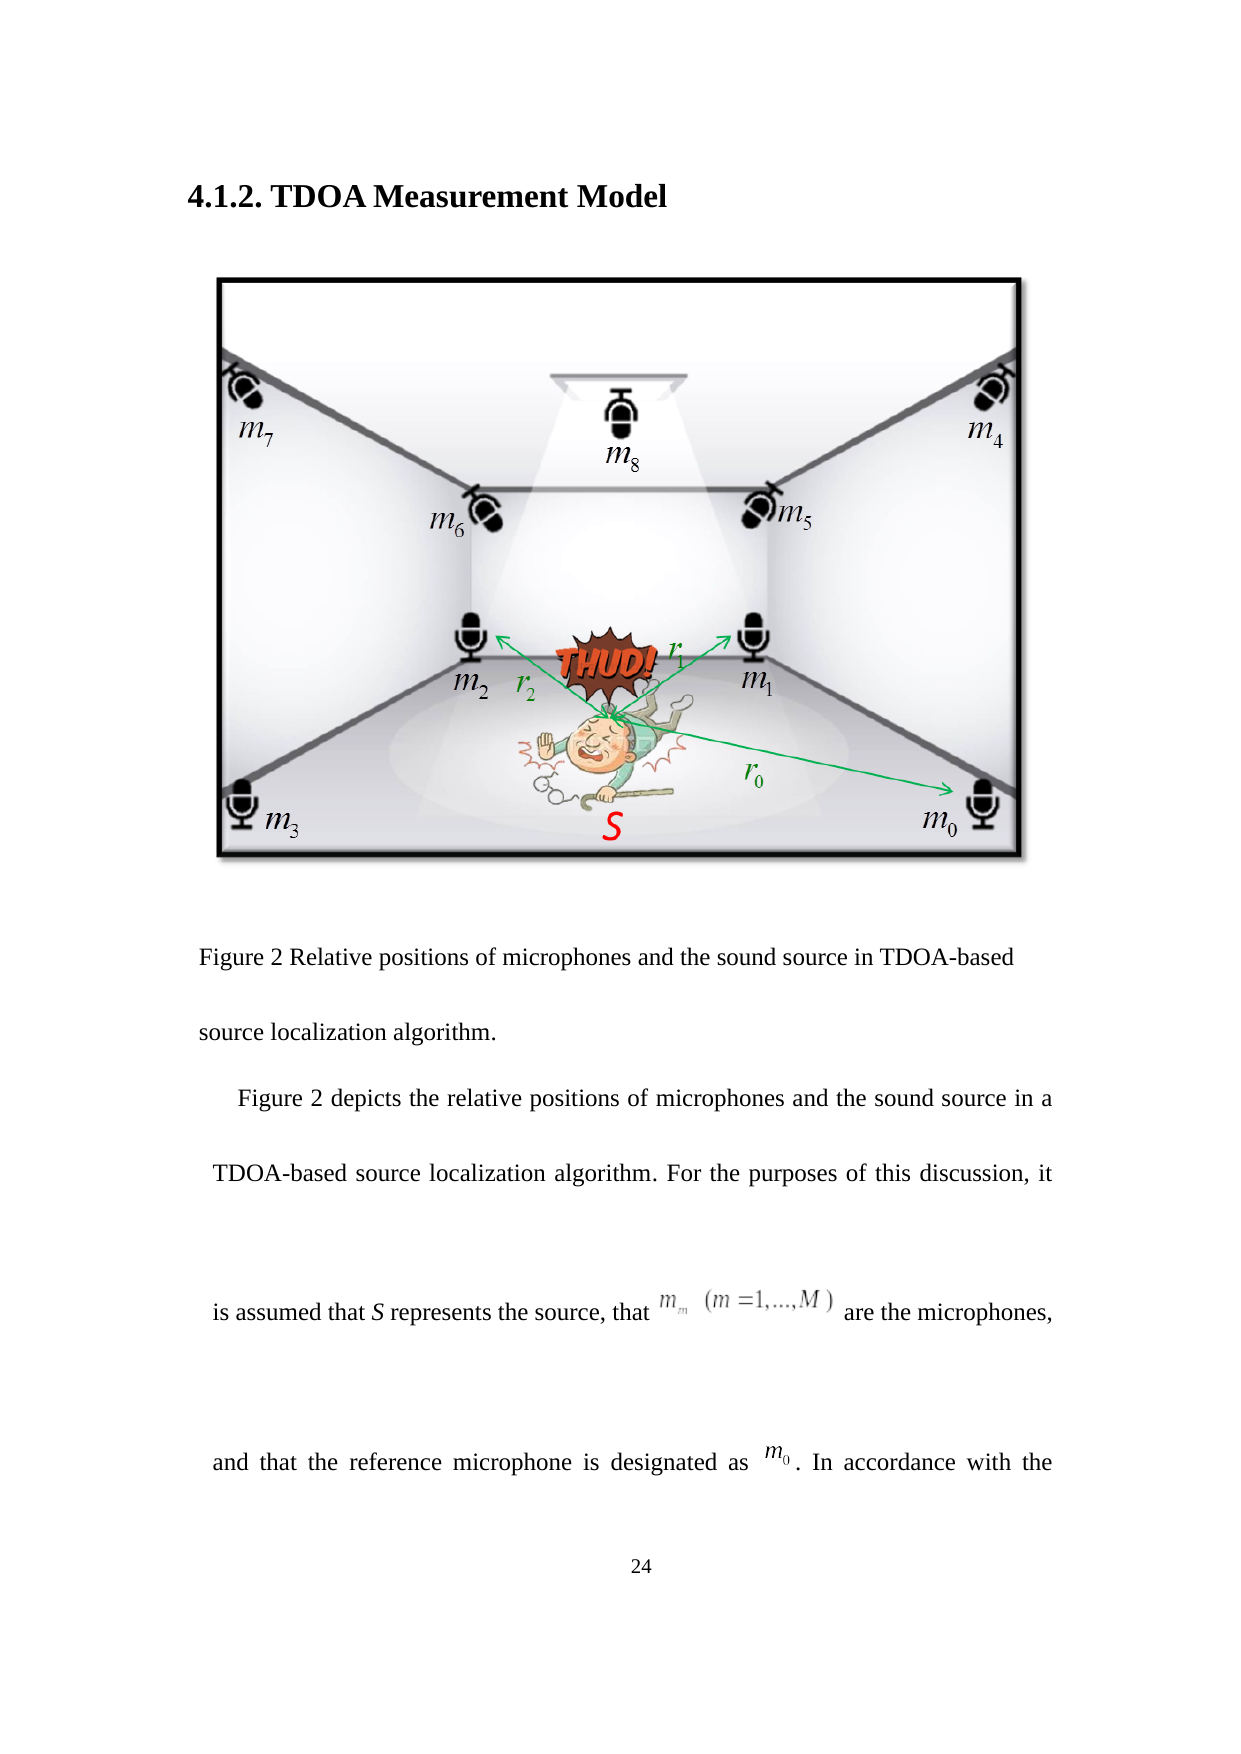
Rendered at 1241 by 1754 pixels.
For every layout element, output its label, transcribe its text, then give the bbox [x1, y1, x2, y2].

table_cell Figure 2 Relative positions of microphones and the sound source in TDOA-based source localization algorithm. [188, 938, 1053, 1079]
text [212, 1079, 1053, 1492]
text 4.1.2. TDOA Measurement Model [187, 158, 1053, 233]
table_header [188, 272, 1053, 938]
picture [206, 271, 1034, 878]
